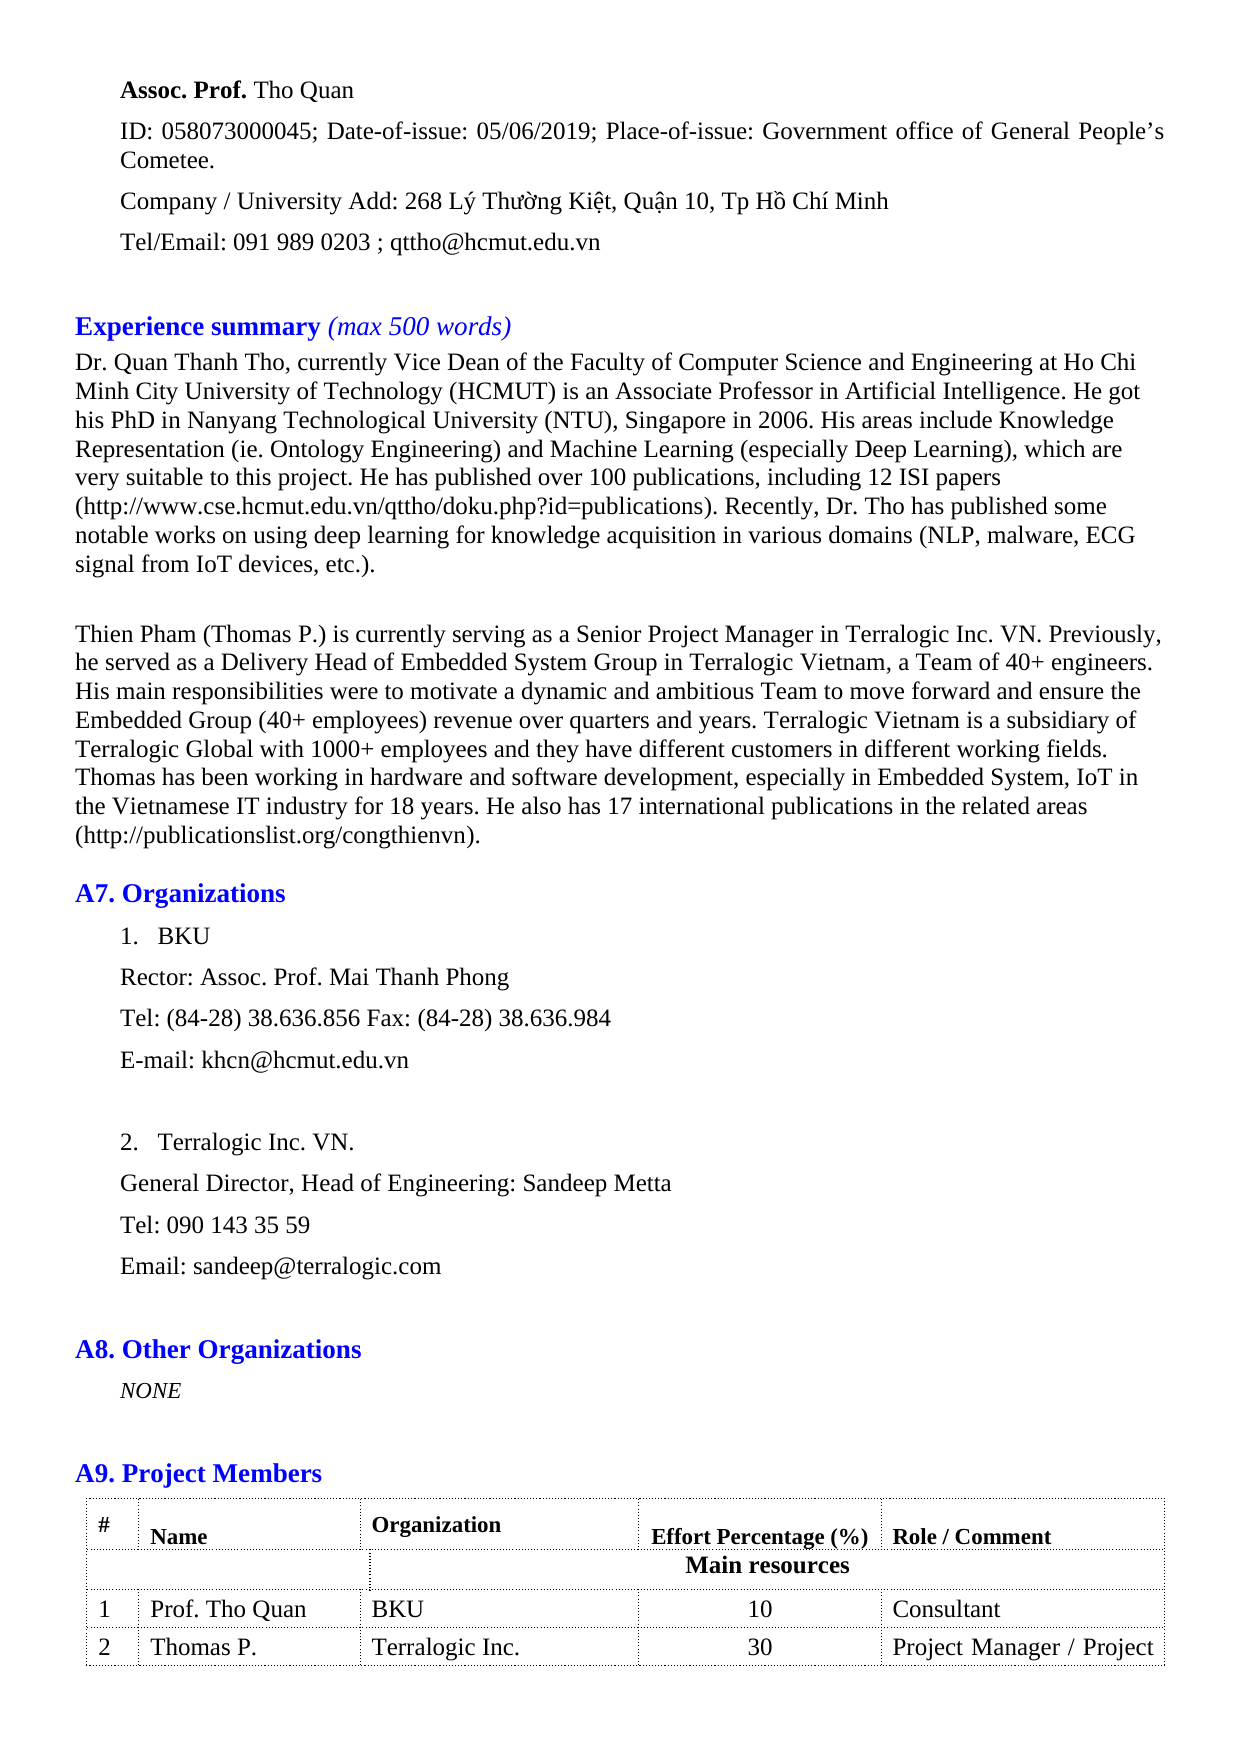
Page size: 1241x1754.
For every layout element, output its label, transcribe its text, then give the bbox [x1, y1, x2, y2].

text Company / University Add: 268 Lý Thường Kiệt, Quận 10, Tp Hồ Chí Minh [75, 186, 1165, 215]
table_header # [87, 1498, 139, 1549]
table_cell Thomas P. [139, 1627, 360, 1665]
table_cell Main resources [370, 1549, 1165, 1589]
table_cell 30 [639, 1627, 881, 1665]
table_cell Terralogic Inc. [360, 1627, 639, 1665]
text Assoc. Prof. Tho Quan [75, 75, 1165, 104]
table_cell 10 [639, 1589, 881, 1627]
text ID: 058073000045; Date-of-issue: 05/06/2019; Place-of-issue: Government office of General People’s Cometee. [120, 116, 1165, 174]
table_cell 2 [87, 1627, 139, 1665]
text NONE [75, 1377, 1165, 1403]
table_cell Consultant [881, 1589, 1165, 1627]
text Dr. Quan Thanh Tho, currently Vice Dean of the Faculty of Computer Science and Engineering at Ho Chi Minh City University of Technology (HCMUT) is an Associate Professor in Artificial Intelligence. He got his PhD in Nanyang Technological University (NTU), Singapore in 2006. His areas include Knowledge Representation (ie. Ontology Engineering) and Machine Learning (especially Deep Learning), which are very suitable to this project. He has published over 100 publications, including 12 ISI papers (http://www.cse.hcmut.edu.vn/qttho/doku.php?id=publications). Recently, Dr. Tho has published some notable works on using deep learning for knowledge acquisition in various domains (NLP, malware, ECG signal from IoT devices, etc.). [75, 347, 1165, 577]
table_header Organization [360, 1498, 639, 1549]
list Terralogic Inc. VN. [120, 1127, 1165, 1156]
text General Director, Head of Engineering: Sandeep Metta [120, 1168, 1165, 1197]
table_cell 1 [87, 1589, 139, 1627]
subtitle A8. Other Organizations [75, 1333, 1165, 1365]
text Rector: Assoc. Prof. Mai Thanh Phong [120, 962, 1165, 991]
text E-mail: khcn@hcmut.edu.vn [75, 1045, 1165, 1073]
table_header Name [139, 1498, 360, 1549]
subtitle A9. Project Members [75, 1457, 1165, 1488]
table_cell Prof. Tho Quan [139, 1589, 360, 1627]
table_cell BKU [360, 1589, 639, 1627]
text Tel: 090 143 35 59 [120, 1210, 1165, 1238]
text Tel/Email: 091 989 0203 ; qttho@hcmut.edu.vn [75, 227, 1165, 256]
subtitle A7. Organizations [75, 877, 1165, 908]
text Experience summary (max 500 words) [75, 310, 1165, 341]
table_header Effort Percentage (%) [639, 1498, 881, 1549]
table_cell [881, 1627, 1165, 1665]
text Thien Pham (Thomas P.) is currently serving as a Senior Project Manager in Terralogic Inc. VN. Previously, he served as a Delivery Head of Embedded System Group in Terralogic Vietnam, a Team of 40+ engineers. His main responsibilities were to motivate a dynamic and ambitious Team to move forward and ensure the Embedded Group (40+ employees) revenue over quarters and years. Terralogic Vietnam is a subsidiary of Terralogic Global with 1000+ employees and they have different customers in different working fields. Thomas has been working in hardware and software development, especially in Embedded System, IoT in the Vietnamese IT industry for 18 years. He also has 17 international publications in the related areas (http://publicationslist.org/congthienvn). [75, 619, 1165, 849]
table_cell [87, 1549, 370, 1589]
text Tel: (84-28) 38.636.856 Fax: (84-28) 38.636.984 [75, 1003, 1165, 1032]
table_header Role / Comment [881, 1498, 1165, 1549]
text Email: sandeep@terralogic.com [120, 1251, 1165, 1280]
list BKU [120, 921, 1165, 950]
